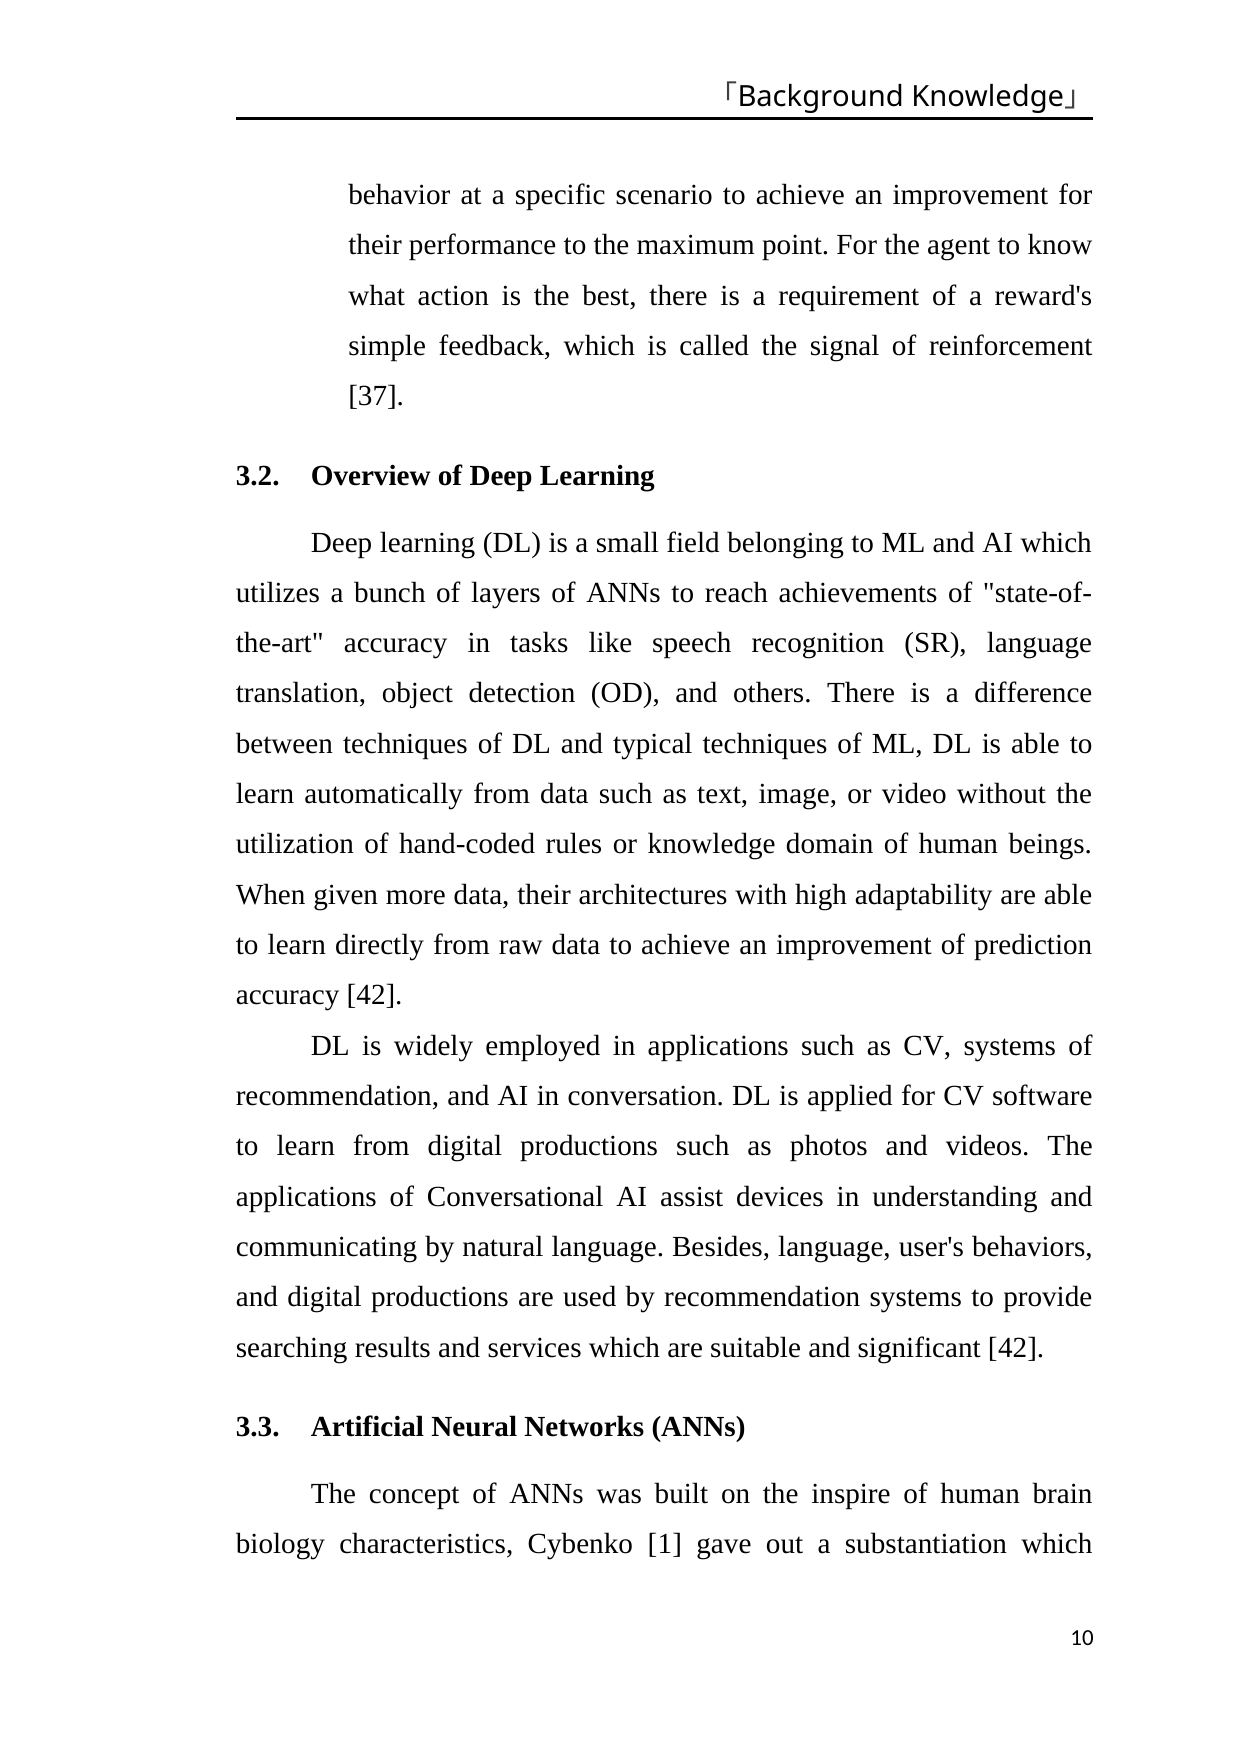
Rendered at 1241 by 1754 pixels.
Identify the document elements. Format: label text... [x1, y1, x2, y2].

subtitle Overview of Deep Learning [236, 458, 1093, 491]
subtitle Artificial Neural Networks (ANNs) [236, 1409, 1093, 1443]
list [311, 177, 1093, 412]
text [236, 1476, 1093, 1560]
text DL is widely employed in applications such as CV, systems of recommendation, and AI in conversation. DL is applied for CV software to learn from digital productions such as photos and videos. The applications of Conversational AI assist devices in understanding and communicating by natural language. Besides, language, user's behaviors, and digital productions are used by recommendation systems to provide searching results and services which are suitable and significant [42]. [236, 1028, 1093, 1363]
text Deep learning (DL) is a small field belonging to ML and AI which utilizes a bunch of layers of ANNs to reach achievements of "state-of-the-art" accuracy in tasks like speech recognition (SR), language translation, object detection (OD), and others. There is a difference between techniques of DL and typical techniques of ML, DL is able to learn automatically from data such as text, image, or video without the utilization of hand-coded rules or knowledge domain of human beings. When given more data, their architectures with high adaptability are able to learn directly from raw data to achieve an improvement of prediction accuracy [42]. [236, 525, 1093, 1011]
